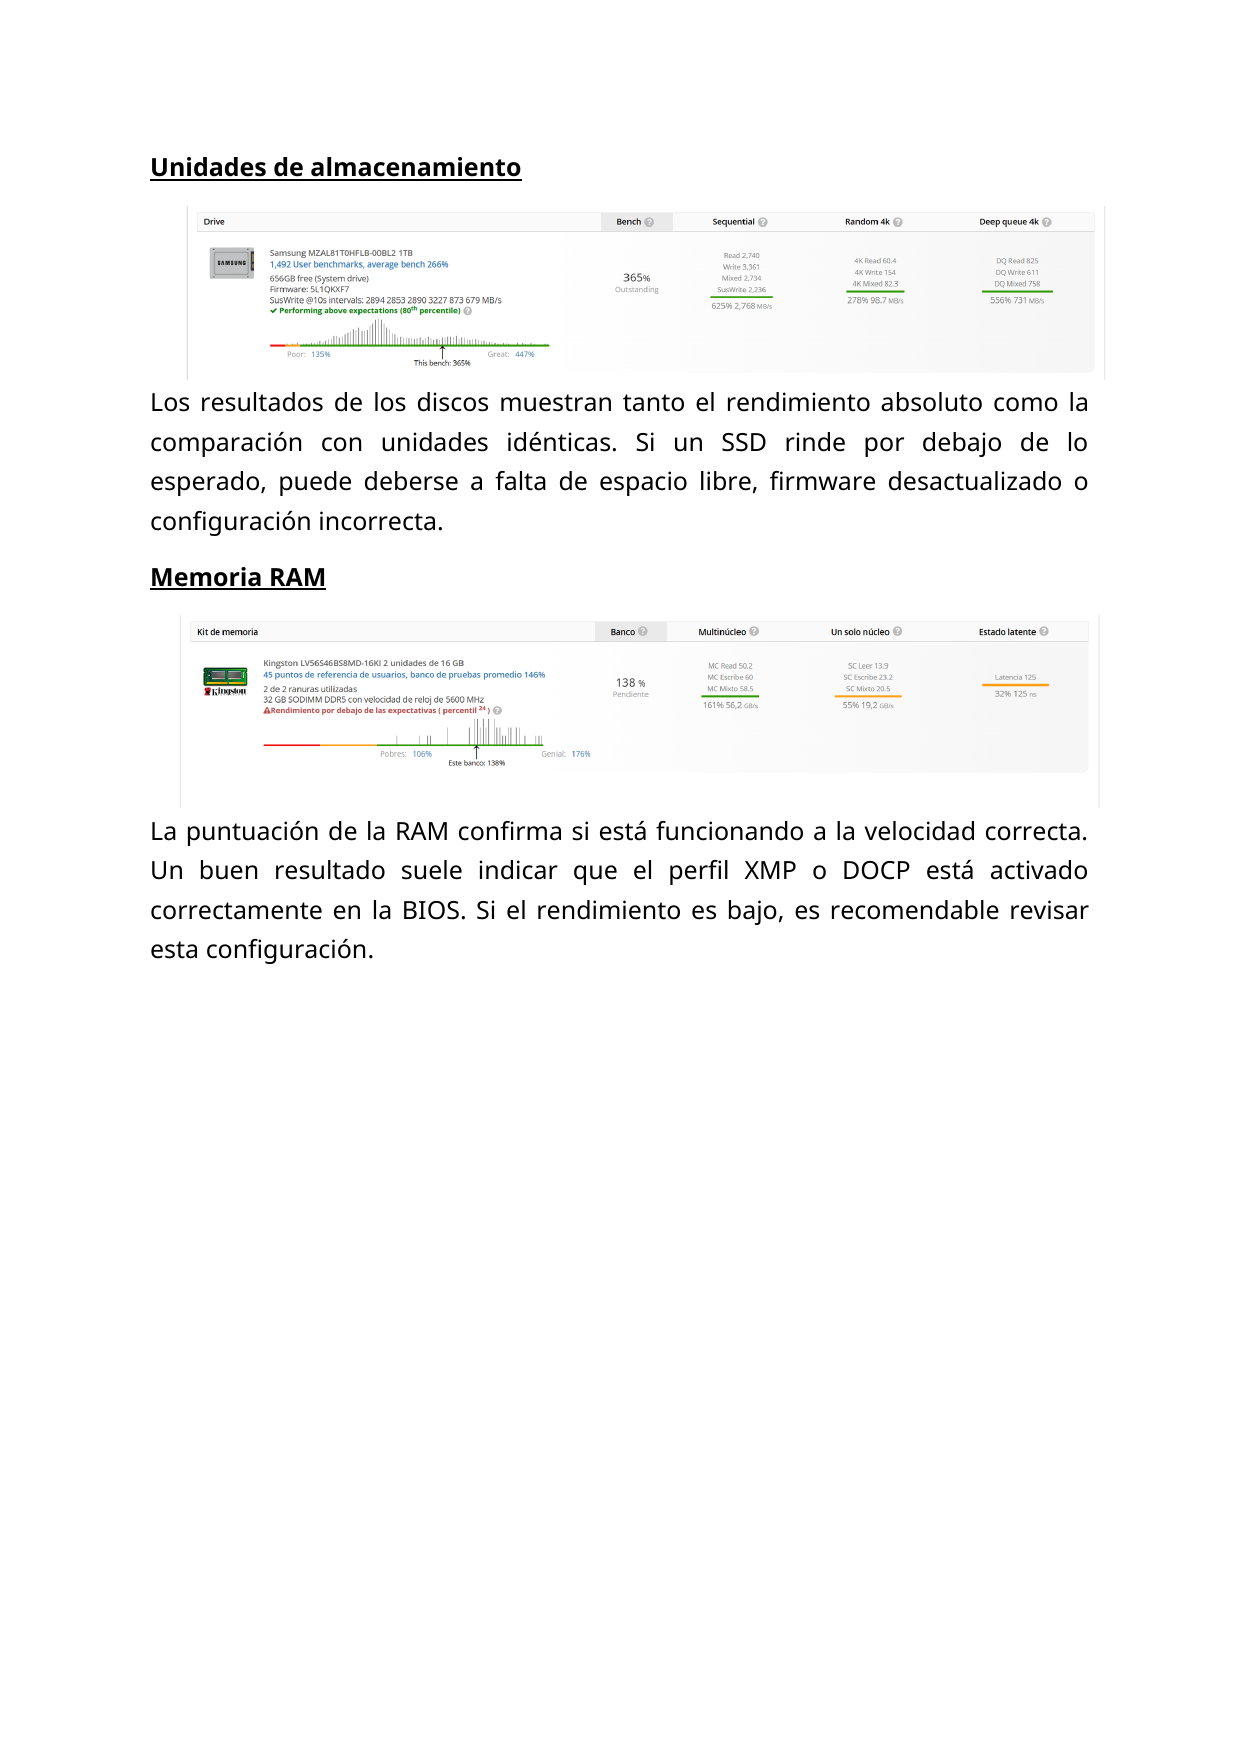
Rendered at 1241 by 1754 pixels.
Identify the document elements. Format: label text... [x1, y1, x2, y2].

text Memoria RAM [150, 559, 1090, 594]
text Unidades de almacenamiento [150, 150, 1090, 184]
text La puntuación de la RAM confirma si está funcionando a la velocidad correcta. Un buen resultado suele indicar que el perfil XMP o DOCP está activado correctamente en la BIOS. Si el rendimiento es bajo, es recomendable revisar esta configuración. [150, 616, 1090, 966]
text Los resultados de los discos muestran tanto el rendimiento absoluto como la comparación con unidades idénticas. Si un SSD rinde por debajo de lo esperado, puede deberse a falta de espacio libre, firmware desactualizado o configuración incorrecta. [150, 206, 1090, 537]
